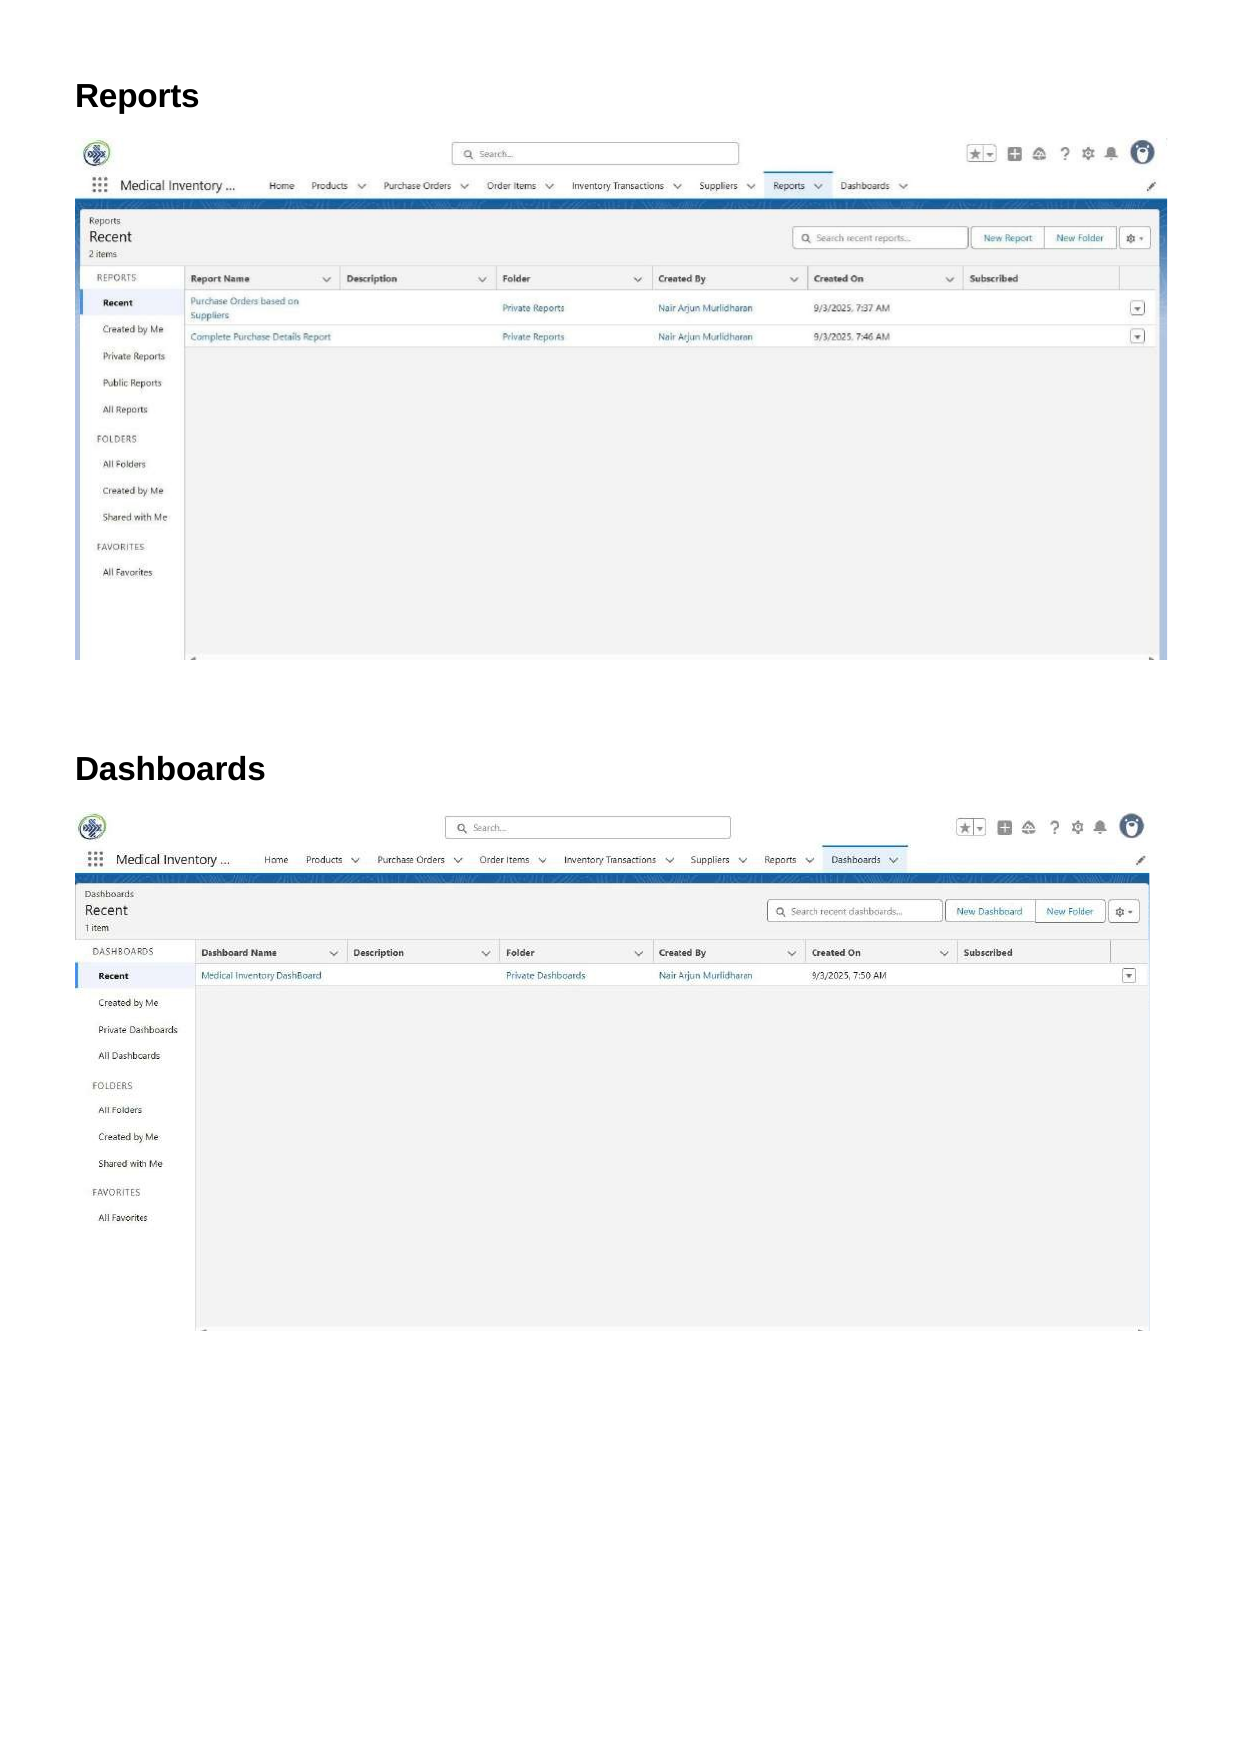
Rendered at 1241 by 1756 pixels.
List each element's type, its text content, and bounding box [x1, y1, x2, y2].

text Dashboards [75, 749, 1211, 787]
picture [75, 812, 1150, 1331]
picture [75, 138, 1168, 660]
text Reports [75, 76, 1211, 114]
